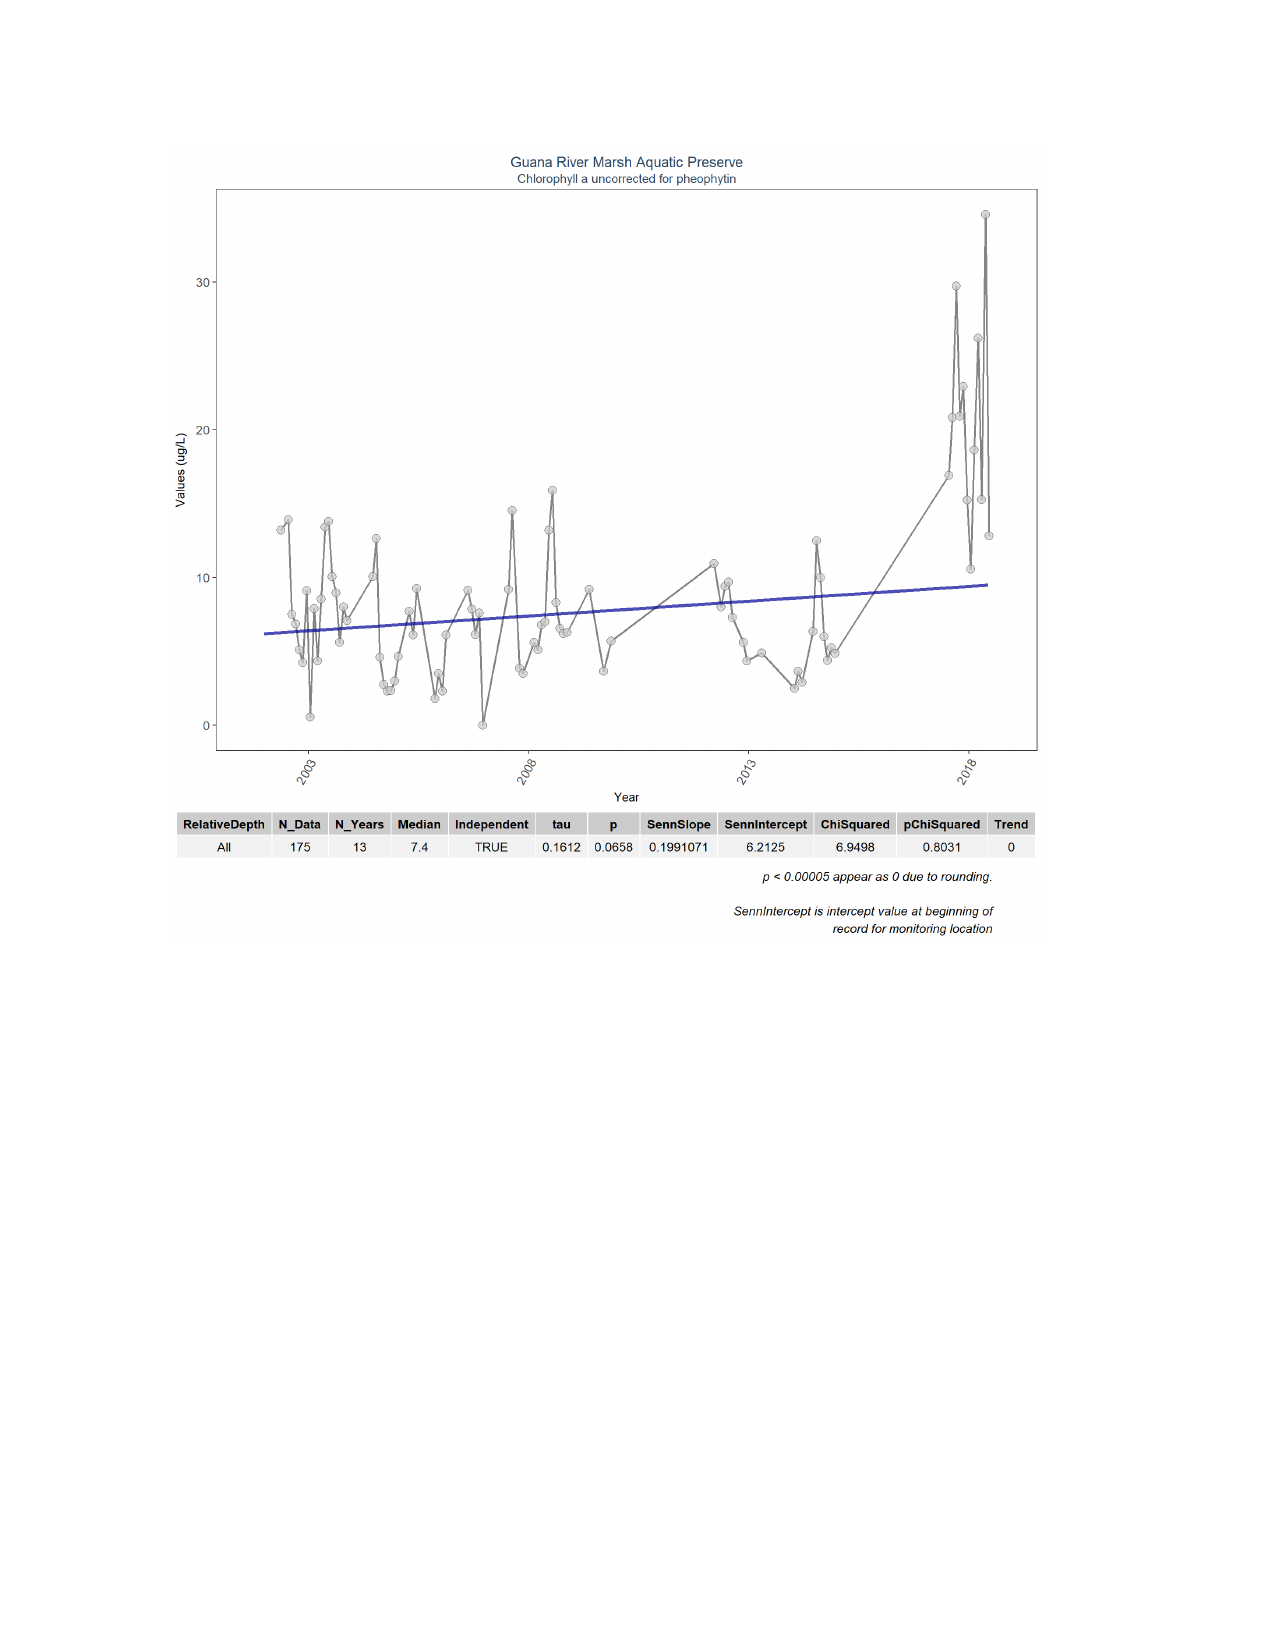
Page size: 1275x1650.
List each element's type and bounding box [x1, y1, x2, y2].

picture [168, 150, 1044, 938]
